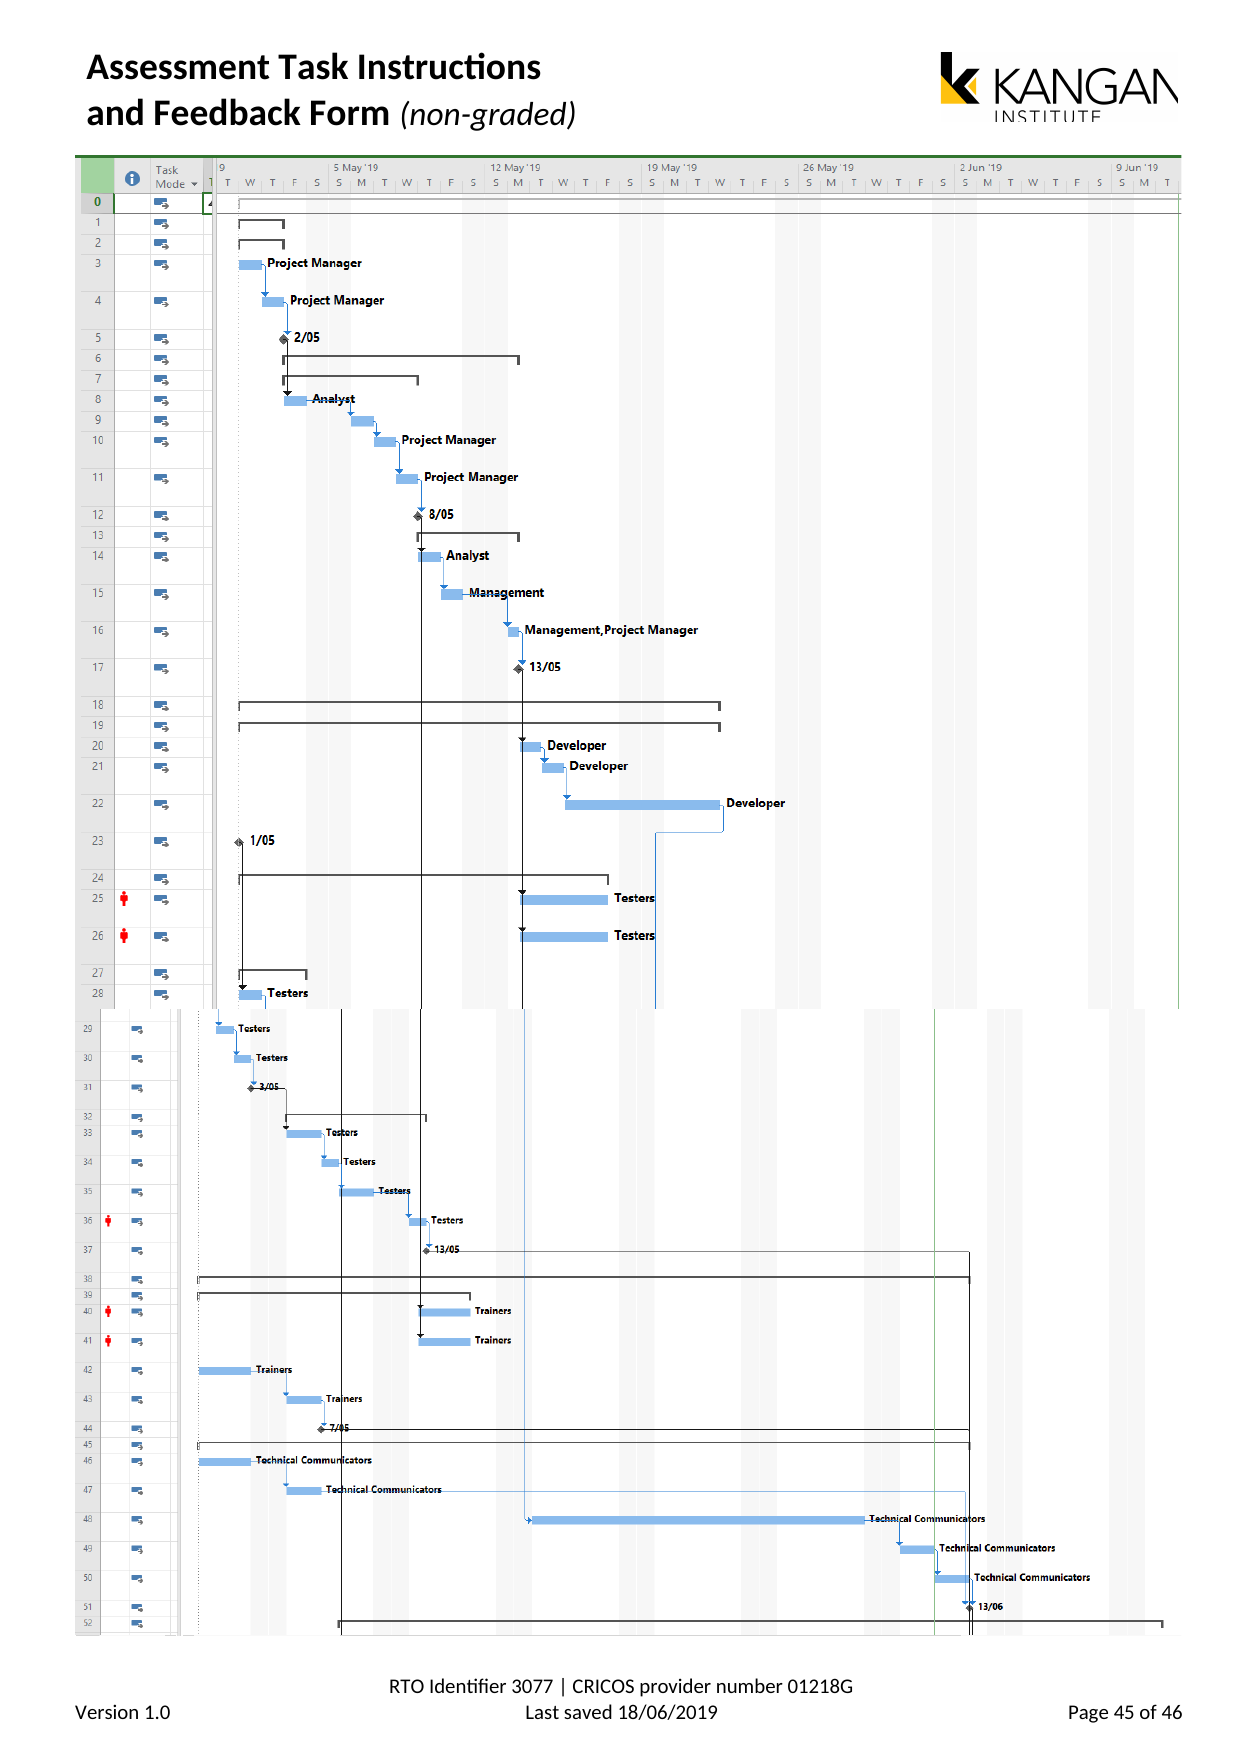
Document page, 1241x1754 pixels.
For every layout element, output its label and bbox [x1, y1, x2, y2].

picture [940, 52, 1178, 122]
picture [75, 155, 1182, 1636]
